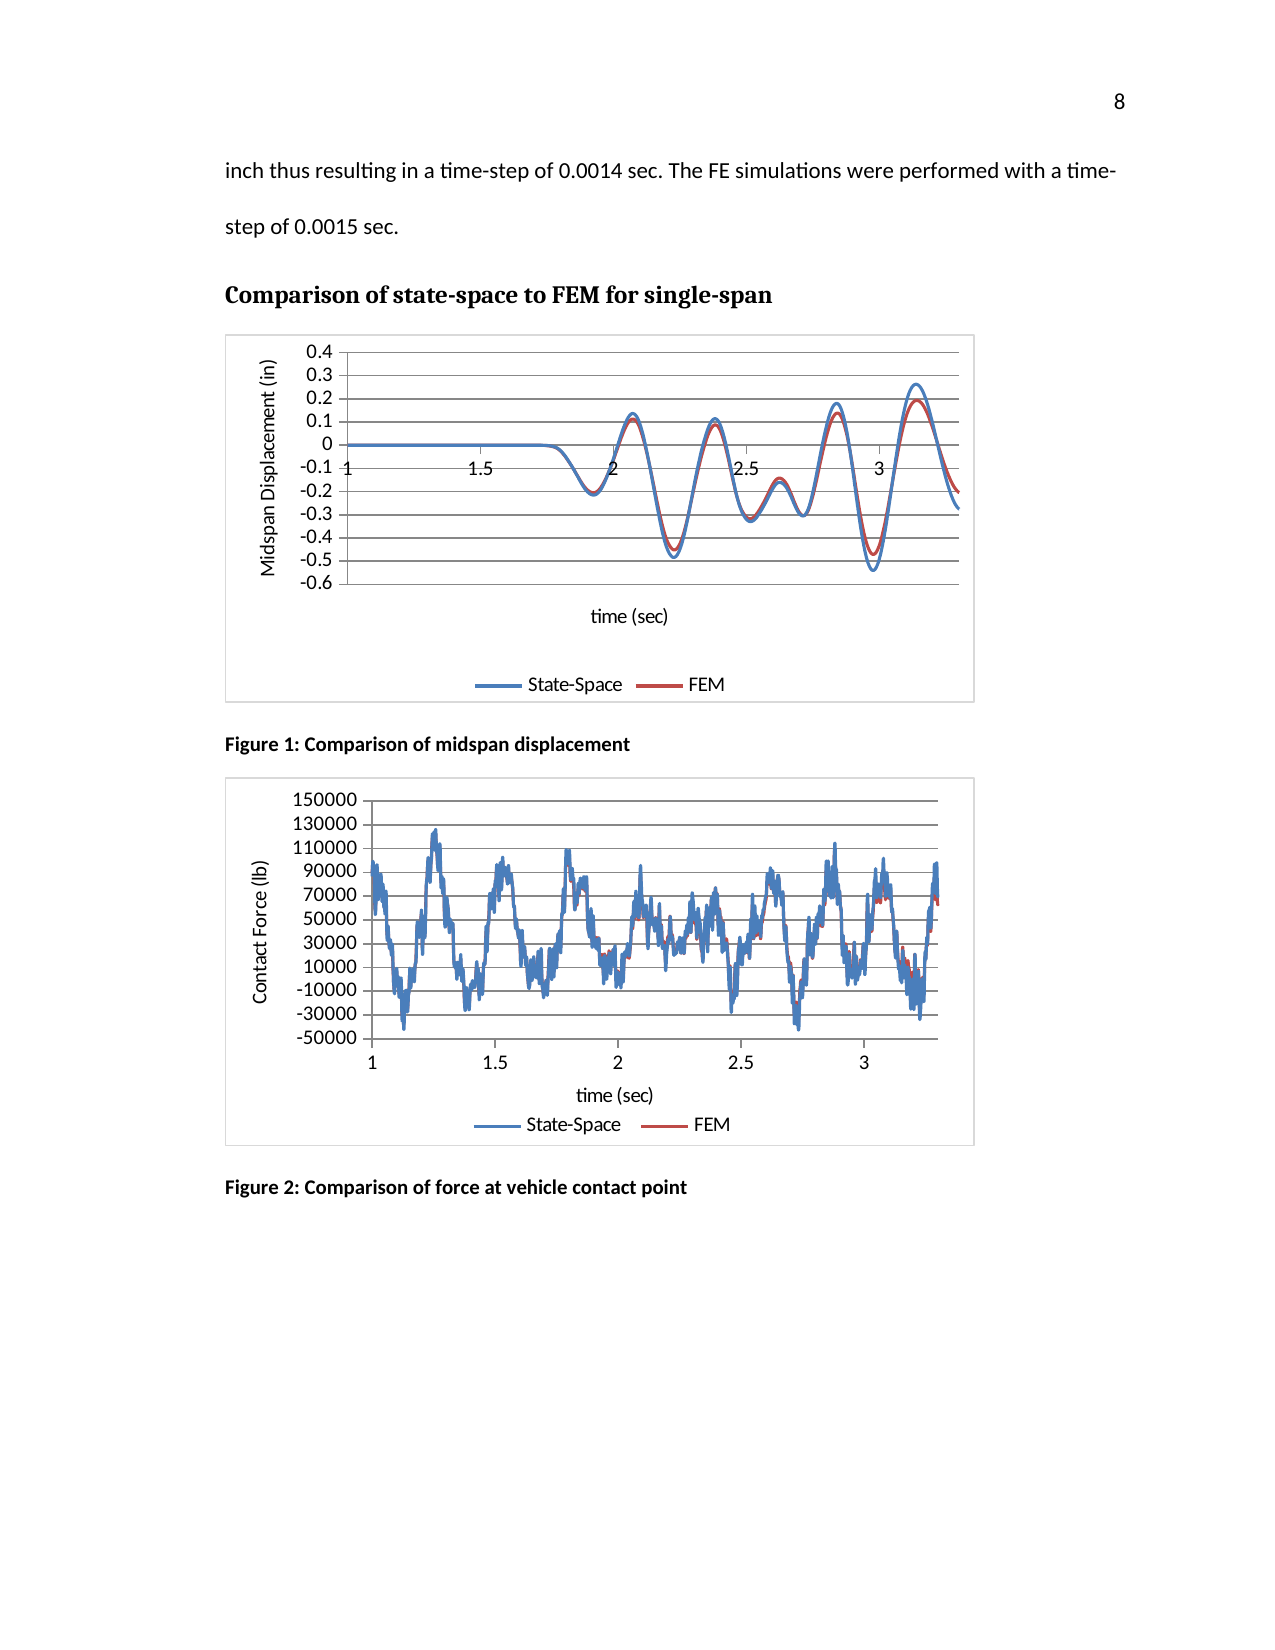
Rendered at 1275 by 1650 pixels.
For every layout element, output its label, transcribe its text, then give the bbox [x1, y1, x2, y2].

text Figure 2: Comparison of force at vehicle contact point [225, 1174, 1125, 1199]
subtitle Comparison of state-space to FEM for single-span [225, 281, 1125, 309]
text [225, 156, 1125, 240]
text Figure 1: Comparison of midspan displacement [225, 731, 1125, 757]
